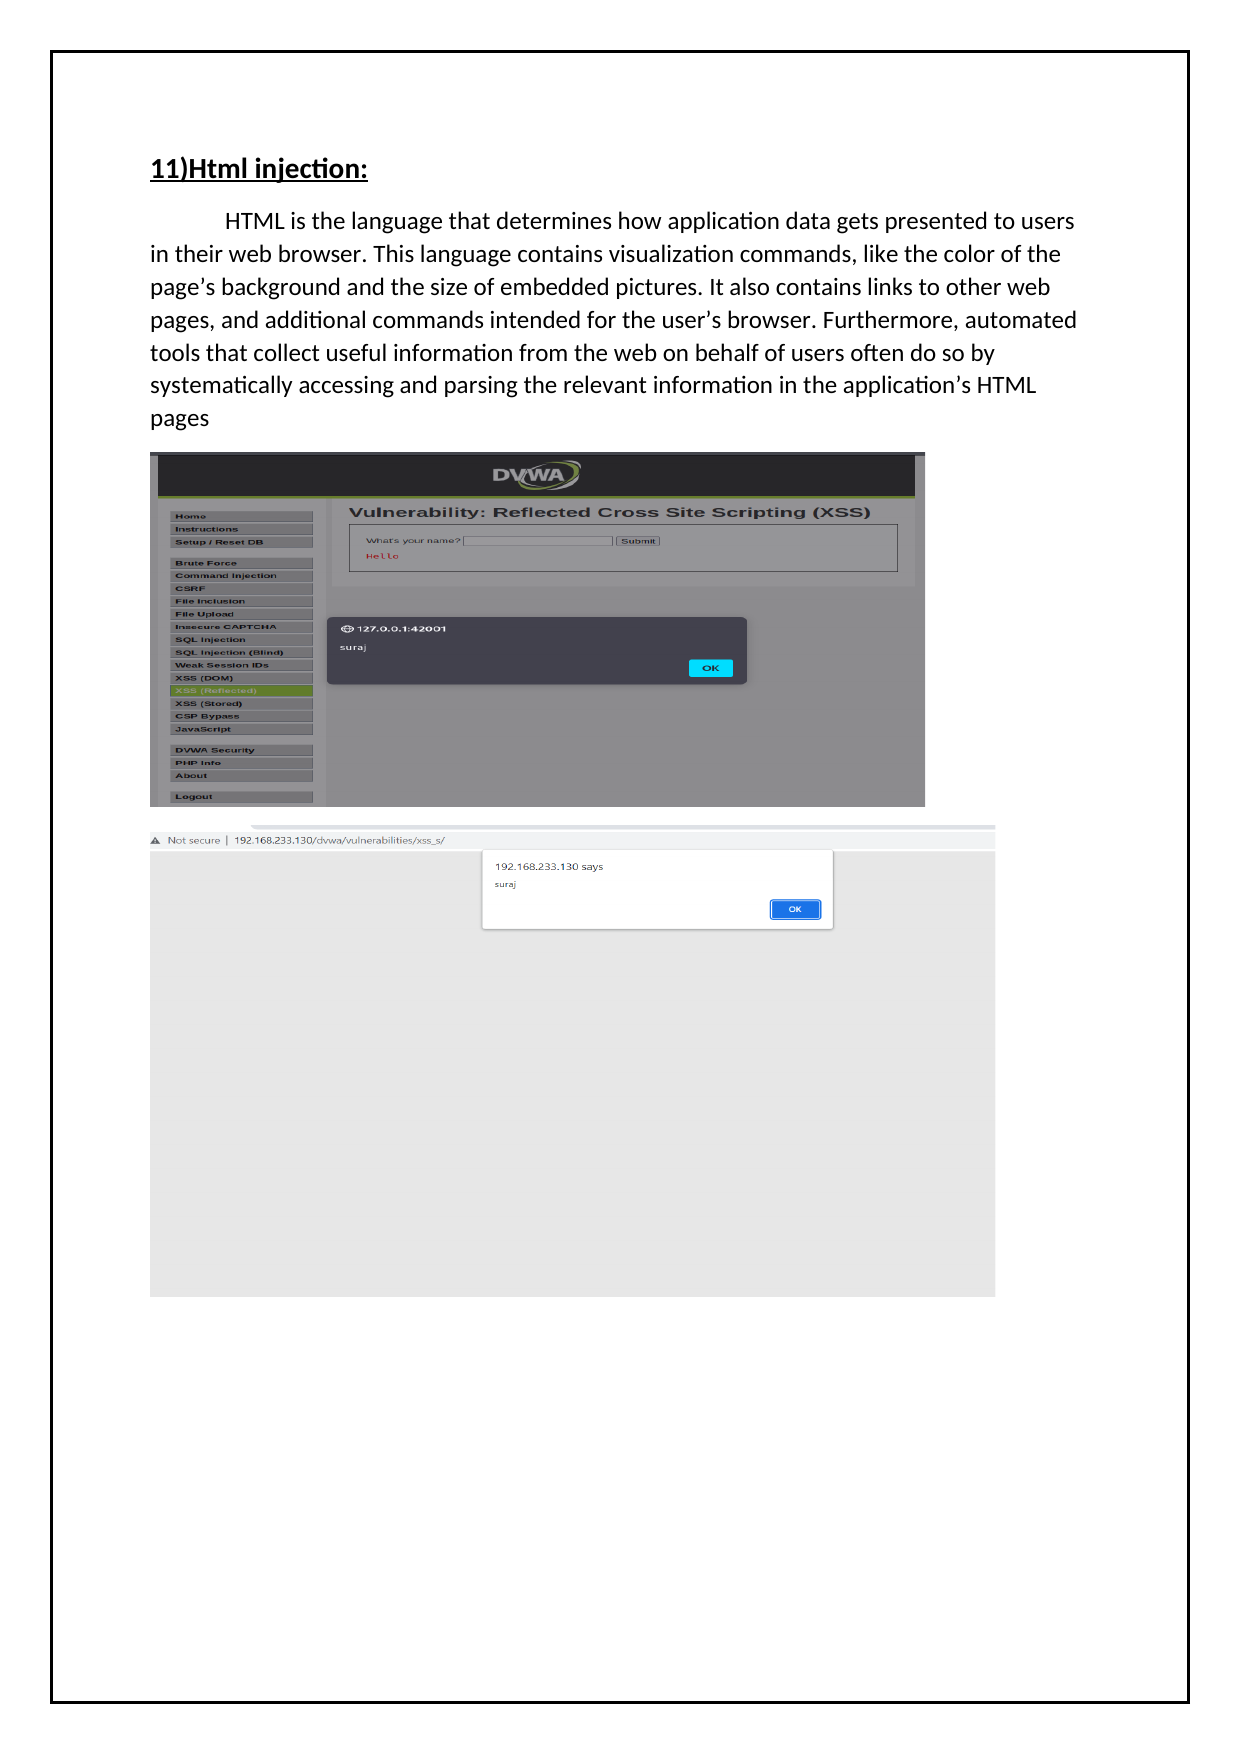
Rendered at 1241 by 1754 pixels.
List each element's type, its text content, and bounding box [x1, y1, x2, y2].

picture [150, 452, 926, 807]
picture [150, 825, 996, 1297]
text 11)Html injection: [150, 150, 1090, 186]
text HTML is the language that determines how application data gets presented to users in their web browser. This language contains visualization commands, like the color of the page’s background and the size of embedded pictures. It also contains links to other web pages, and additional commands intended for the user’s browser. Furthermore, automated tools that collect useful information from the web on behalf of users often do so by systematically accessing and parsing the relevant information in the application’s HTML pages [150, 205, 1090, 433]
